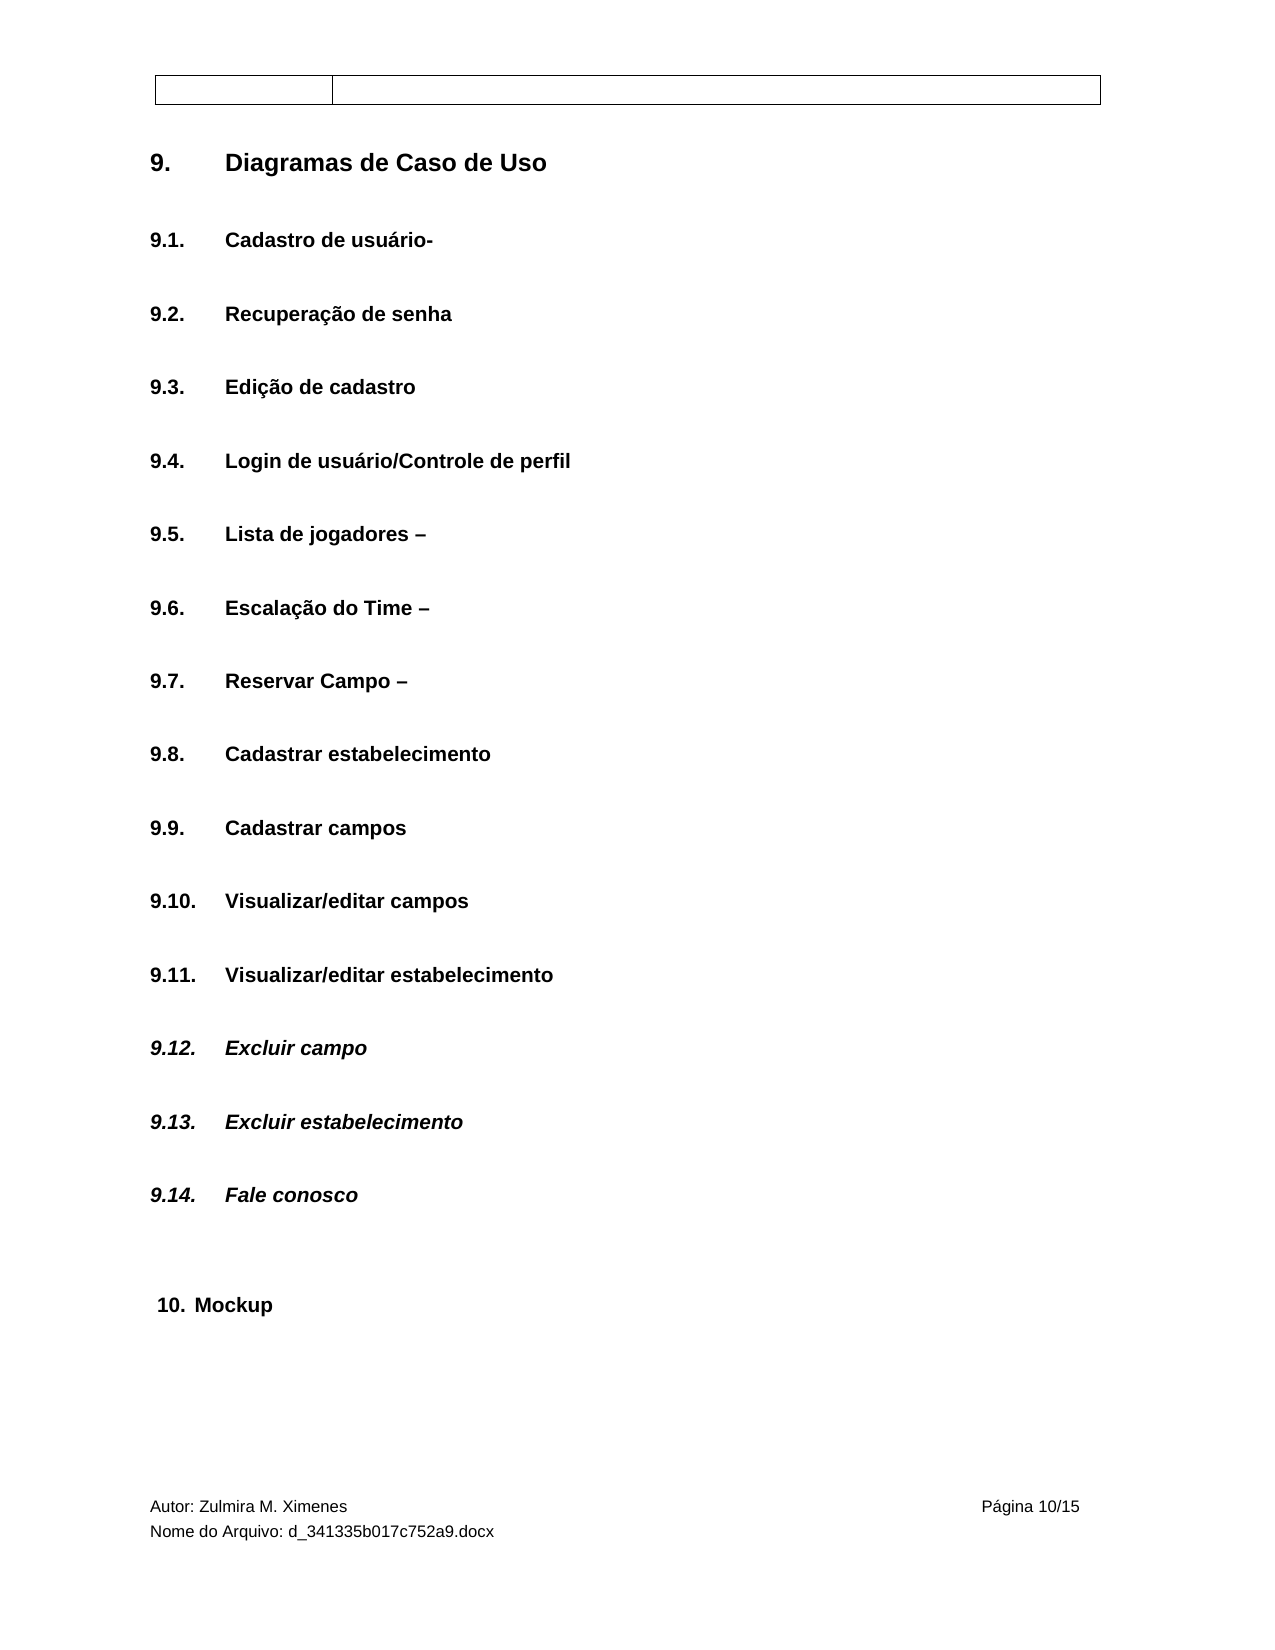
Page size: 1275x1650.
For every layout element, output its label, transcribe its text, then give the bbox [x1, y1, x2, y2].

subtitle Visualizar/editar campos [150, 889, 1125, 913]
list Mockup [157, 1293, 1125, 1317]
subtitle Edição de cadastro [150, 375, 1125, 399]
subtitle Login de usuário/Controle de perfil [150, 448, 1125, 472]
subtitle Cadastrar estabelecimento [150, 742, 1125, 766]
subtitle Diagramas de Caso de Uso [150, 148, 1125, 176]
subtitle Cadastro de usuário- [150, 228, 1125, 252]
subtitle Fale conosco [150, 1183, 1125, 1207]
subtitle Excluir estabelecimento [150, 1109, 1125, 1133]
subtitle Excluir campo [150, 1036, 1125, 1060]
subtitle Cadastrar campos [150, 816, 1125, 840]
subtitle Reservar Campo – [150, 669, 1125, 693]
subtitle Escalação do Time – [150, 595, 1125, 619]
subtitle Recuperação de senha [150, 302, 1125, 326]
subtitle Lista de jogadores – [150, 522, 1125, 546]
subtitle Visualizar/editar estabelecimento [150, 963, 1125, 987]
